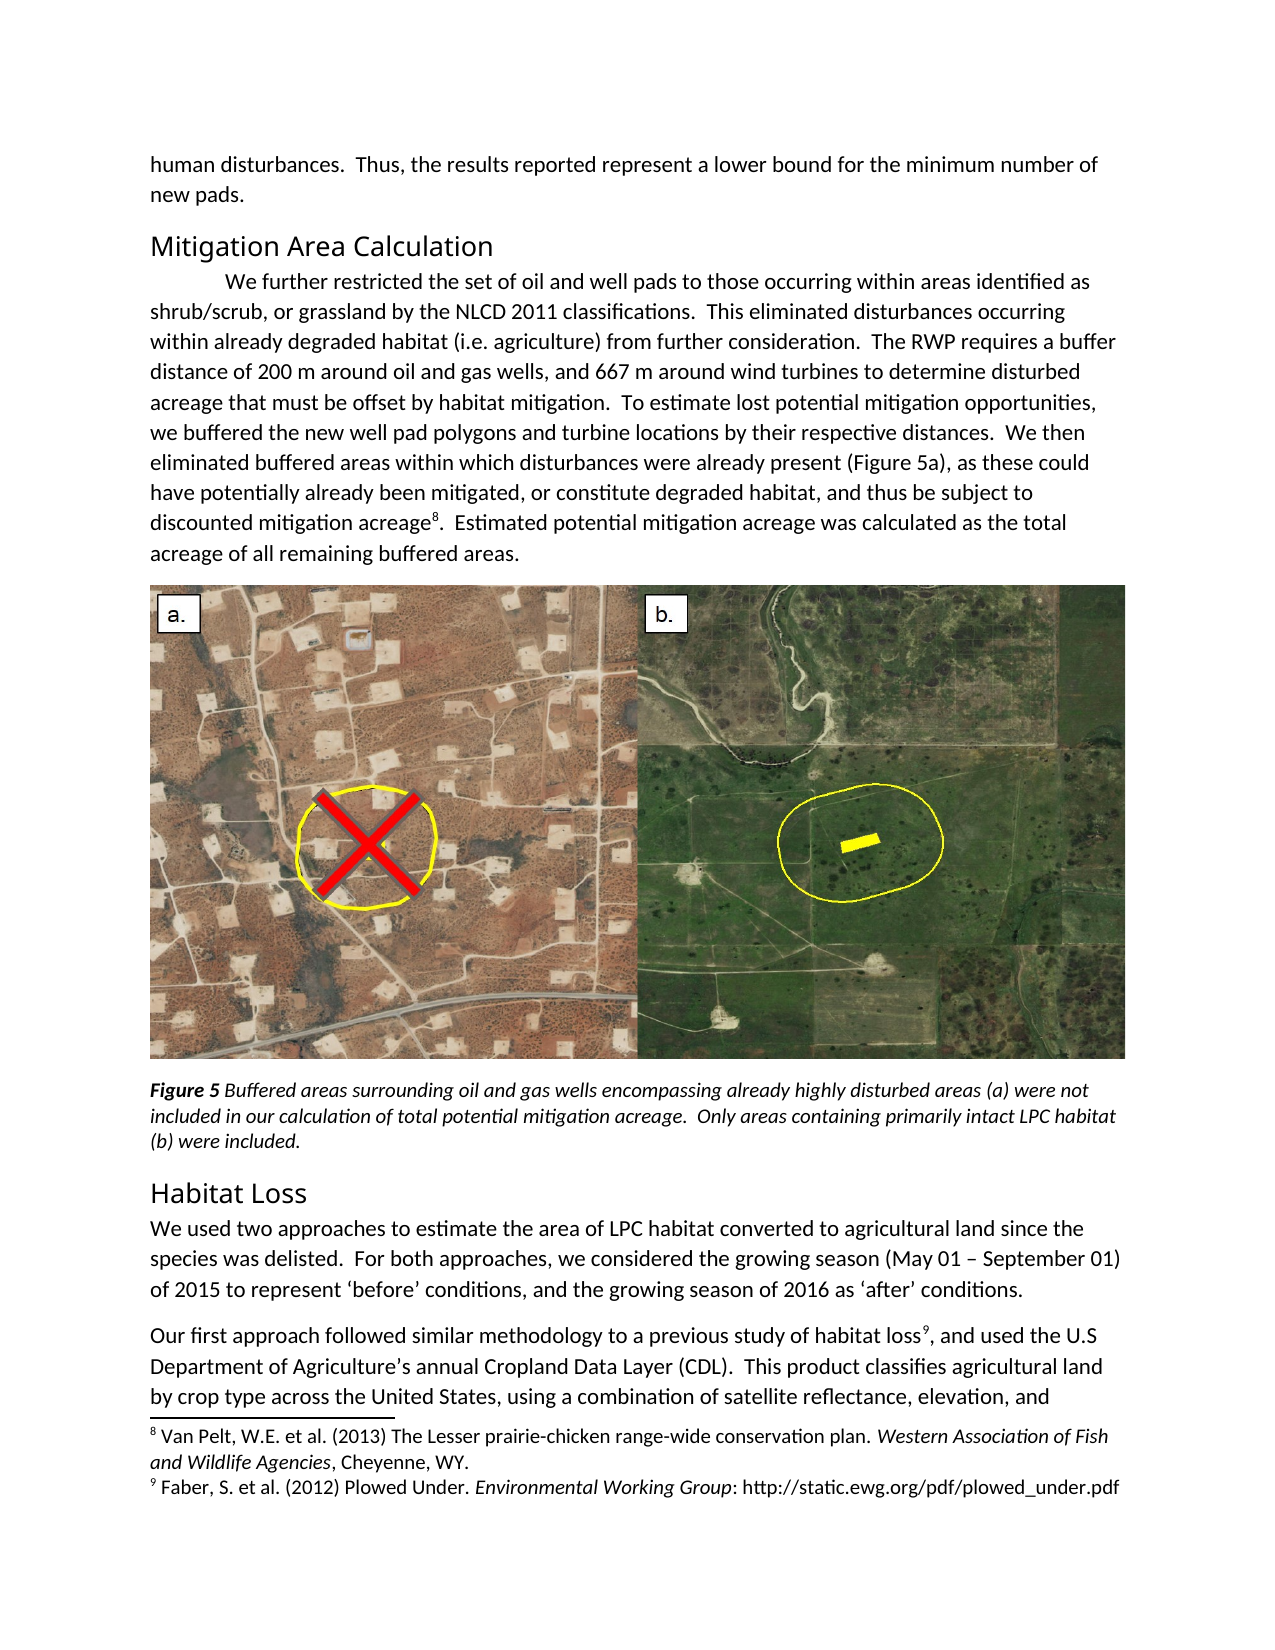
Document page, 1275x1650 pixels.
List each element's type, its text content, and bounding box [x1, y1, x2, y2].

subtitle Mitigation Area Calculation [150, 227, 1125, 264]
text We used two approaches to estimate the area of LPC habitat converted to agricultural land since the species was delisted. For both approaches, we considered the growing season (May 01 – September 01) of 2015 to represent ‘before’ conditions, and the growing season of 2016 as ‘after’ conditions. [150, 1214, 1125, 1303]
picture [150, 585, 1125, 1059]
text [150, 1322, 1125, 1410]
text We further restricted the set of oil and well pads to those occurring within areas identified as shrub/scrub, or grassland by the NLCD 2011 classifications. This eliminated disturbances occurring within already degraded habitat (i.e. agriculture) from further consideration. The RWP requires a buffer distance of 200 m around oil and gas wells, and 667 m around wind turbines to determine disturbed acreage that must be offset by habitat mitigation. To estimate lost potential mitigation opportunities, we buffered the new well pad polygons and turbine locations by their respective distances. We then eliminated buffered areas within which disturbances were already present (Figure 5a), as these could have potentially already been mitigated, or constitute degraded habitat, and thus be subject to discounted mitigation acreage. Estimated potential mitigation acreage was calculated as the total acreage of all remaining buffered areas. [150, 267, 1125, 567]
text Figure 5 Buffered areas surrounding oil and gas wells encompassing already highly disturbed areas (a) were not included in our calculation of total potential mitigation acreage. Only areas containing primarily intact LPC habitat (b) were included. [150, 1077, 1125, 1154]
subtitle Habitat Loss [150, 1174, 1125, 1211]
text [150, 150, 1125, 208]
